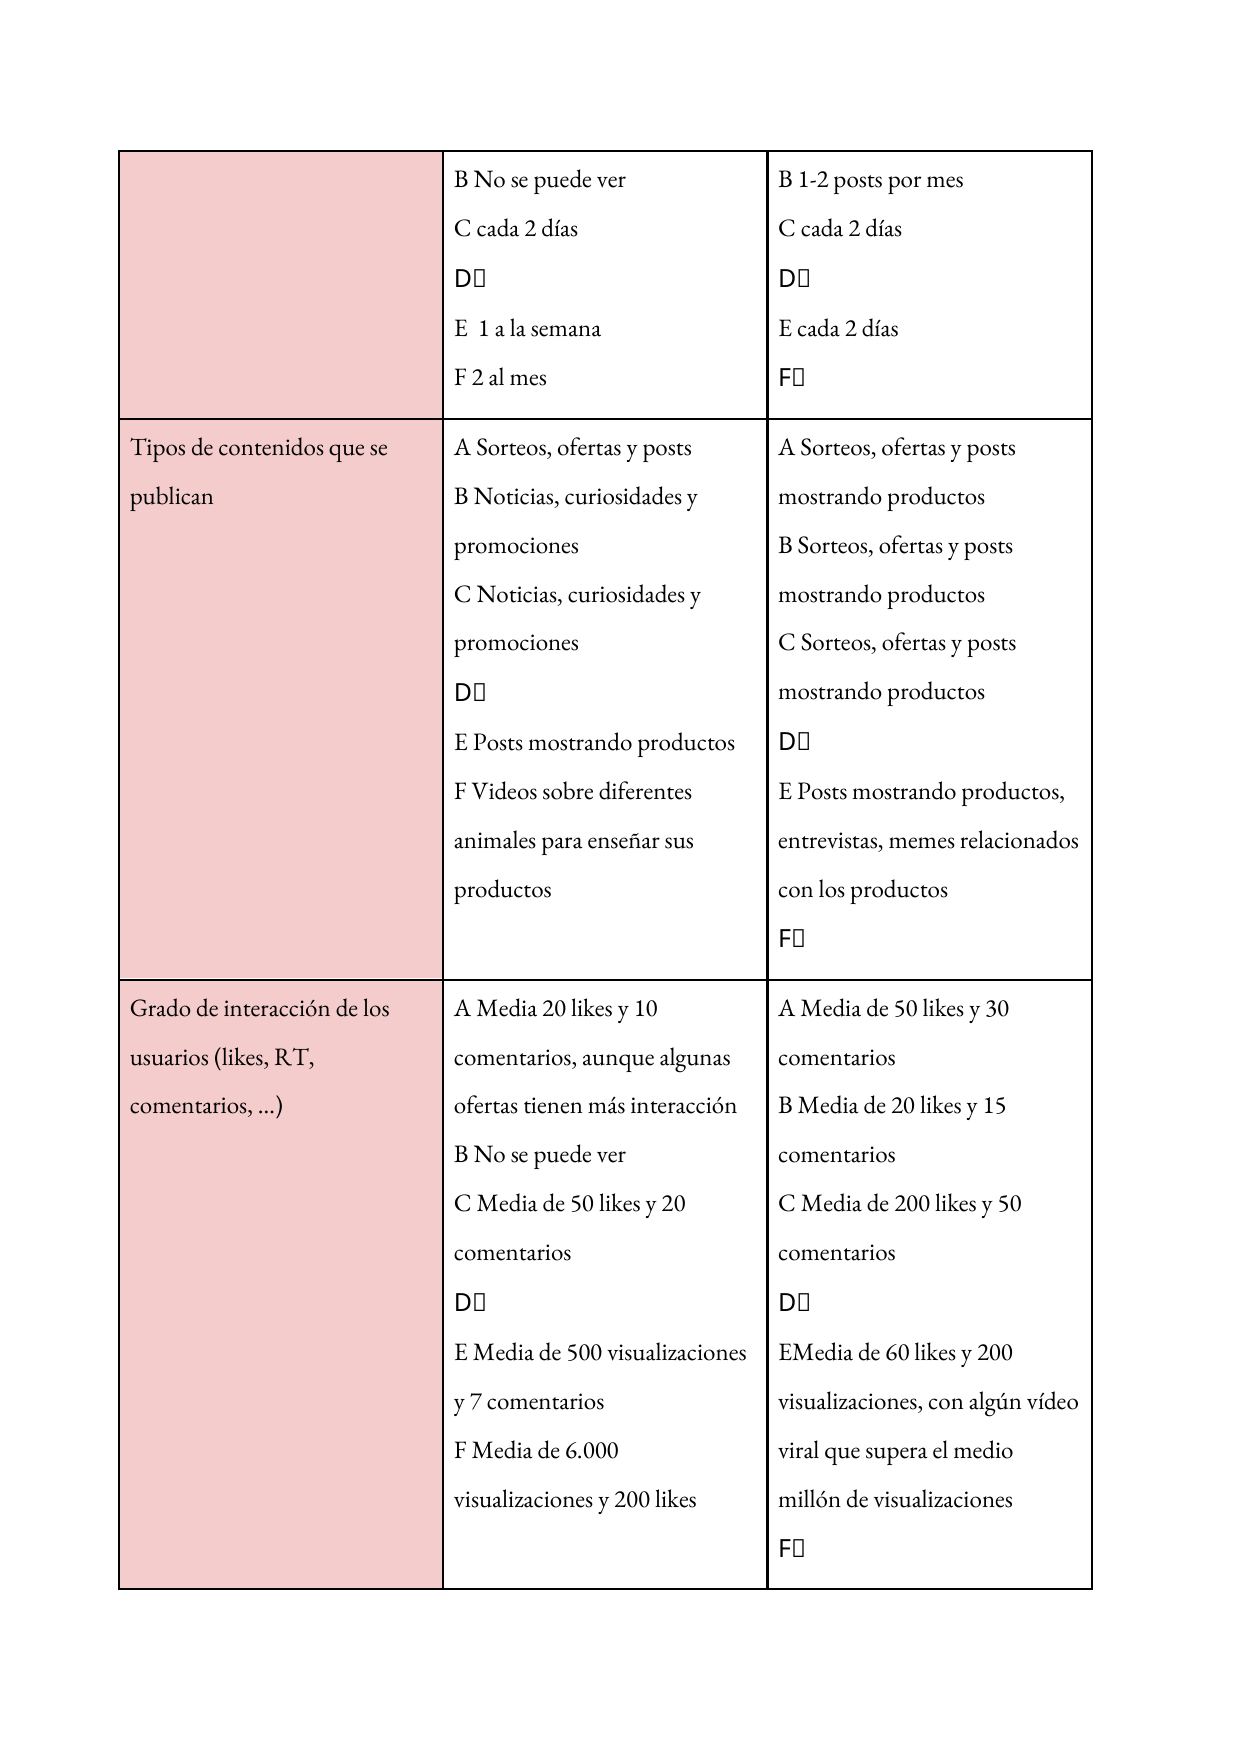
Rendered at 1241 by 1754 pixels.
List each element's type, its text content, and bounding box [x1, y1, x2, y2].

table_cell A Media 20 likes y 10 comentarios, aunque algunas ofertas tienen más interacción B No se puede ver C Media de 50 likes y 20 comentarios D❌ E Media de 500 visualizaciones y 7 comentarios F Media de 6.000 visualizaciones y 200 likes [444, 981, 766, 1588]
table_cell Grado de interacción de los usuarios (likes, RT, comentarios, …) [120, 981, 442, 1588]
table_cell A Media de 50 likes y 30 comentarios B Media de 20 likes y 15 comentarios C Media de 200 likes y 50 comentarios D❌ EMedia de 60 likes y 200 visualizaciones, con algún vídeo viral que supera el medio millón de visualizaciones F❌ [769, 981, 1091, 1588]
table_cell A Sorteos, ofertas y posts B Noticias, curiosidades y promociones C Noticias, curiosidades y promociones D❌ E Posts mostrando productos F Videos sobre diferentes animales para enseñar sus productos [444, 420, 766, 978]
table_cell A Sorteos, ofertas y posts mostrando productos B Sorteos, ofertas y posts mostrando productos C Sorteos, ofertas y posts mostrando productos D❌ E Posts mostrando productos, entrevistas, memes relacionados con los productos F❌ [769, 420, 1091, 978]
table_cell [120, 152, 442, 418]
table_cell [769, 152, 1091, 418]
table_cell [444, 152, 766, 418]
table_cell Tipos de contenidos que se publican [120, 420, 442, 978]
